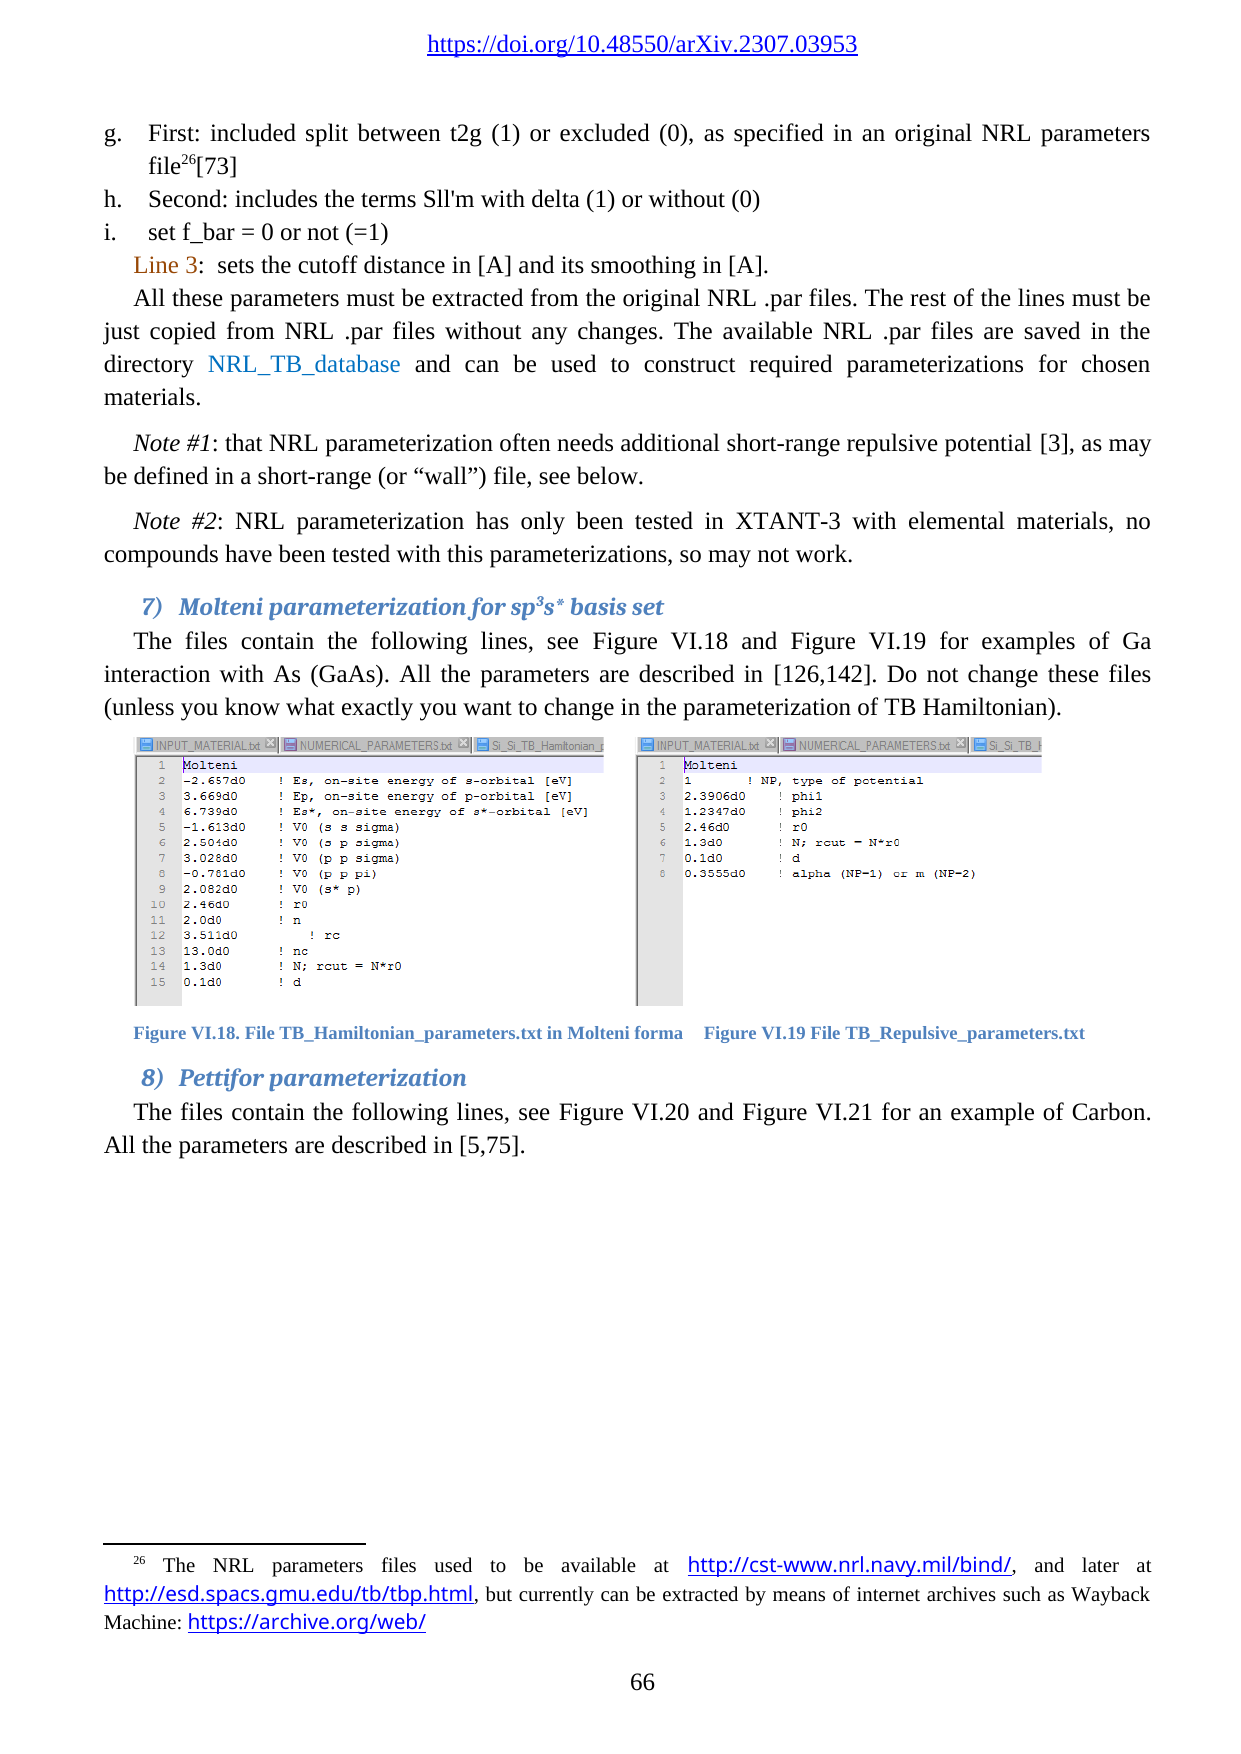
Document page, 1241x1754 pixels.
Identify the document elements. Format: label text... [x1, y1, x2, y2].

text All these parameters must be extracted from the original NRL .par files. The rest of the lines must be just copied from NRL .par files without any changes. The available NRL .par files are saved in the directory NRL_TB_database and can be used to construct required parameterizations for chosen materials. [103, 283, 1152, 411]
text Line 3: sets the cutoff distance in [A] and its smoothing in [A]. [103, 250, 1152, 279]
text Note #1: that NRL parameterization often needs additional short-range repulsive potential [3], as may be defined in a short-range (or “wall”) file, see below. [103, 428, 1152, 489]
picture [634, 737, 1042, 1006]
list Second: includes the terms Sll'm with delta (1) or without (0) [103, 184, 1152, 213]
picture [133, 737, 604, 1006]
text Note #2: NRL parameterization has only been tested in XTANT-3 with elemental materials, no compounds have been tested with this parameterizations, so may not work. [103, 506, 1152, 568]
subtitle Molteni parameterization for sp3s* basis set [141, 593, 1152, 622]
list First: included split between t2g (1) or excluded (0), as specified in an original NRL parameters file[73] [103, 118, 1152, 180]
subtitle Pettifor parameterization [141, 1064, 1152, 1093]
list set f_bar = 0 or not (=1) [103, 217, 1152, 246]
